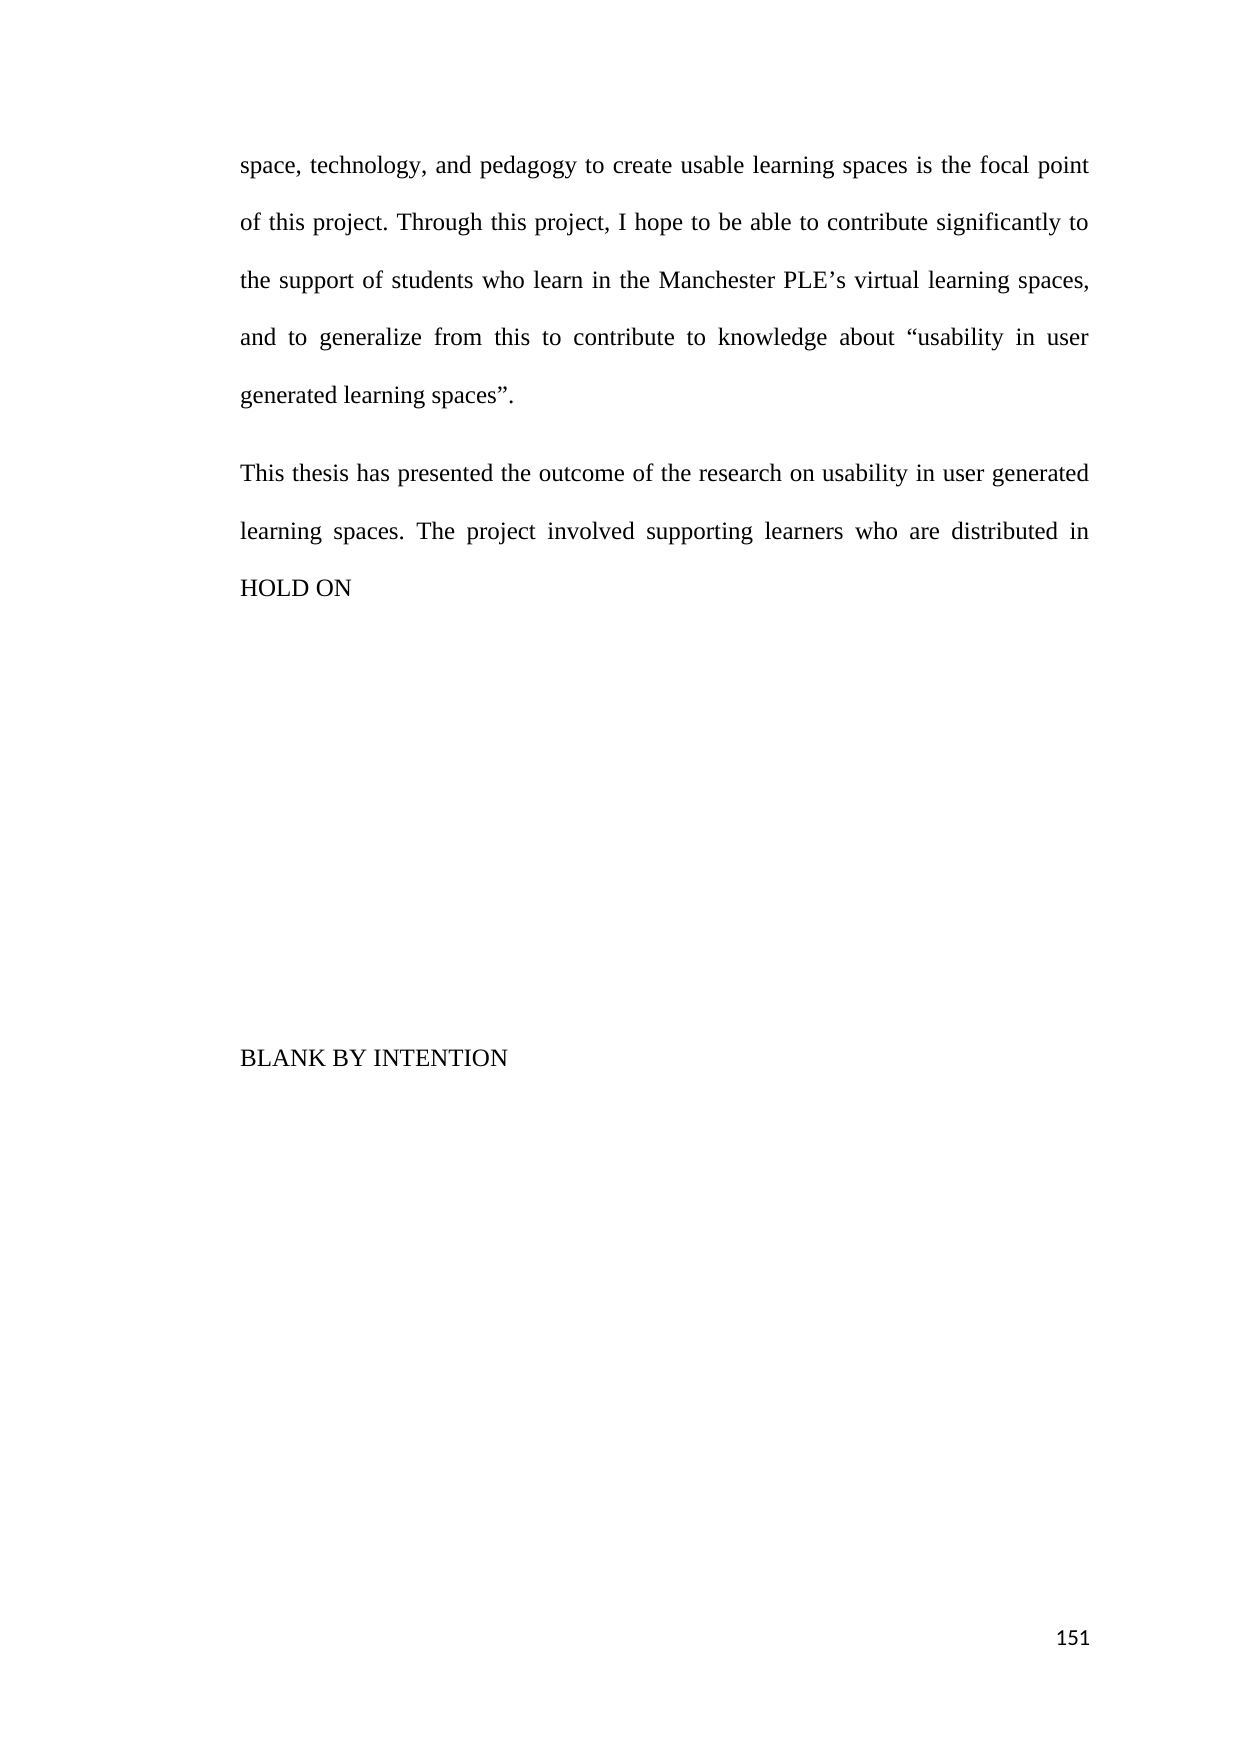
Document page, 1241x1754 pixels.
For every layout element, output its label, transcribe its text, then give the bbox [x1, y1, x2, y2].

text This thesis has presented the outcome of the research on usability in user generated learning spaces. The project involved supporting learners who are distributed in HOLD ON [240, 458, 1090, 602]
text BLANK BY INTENTION [240, 1043, 1090, 1072]
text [240, 150, 1090, 409]
